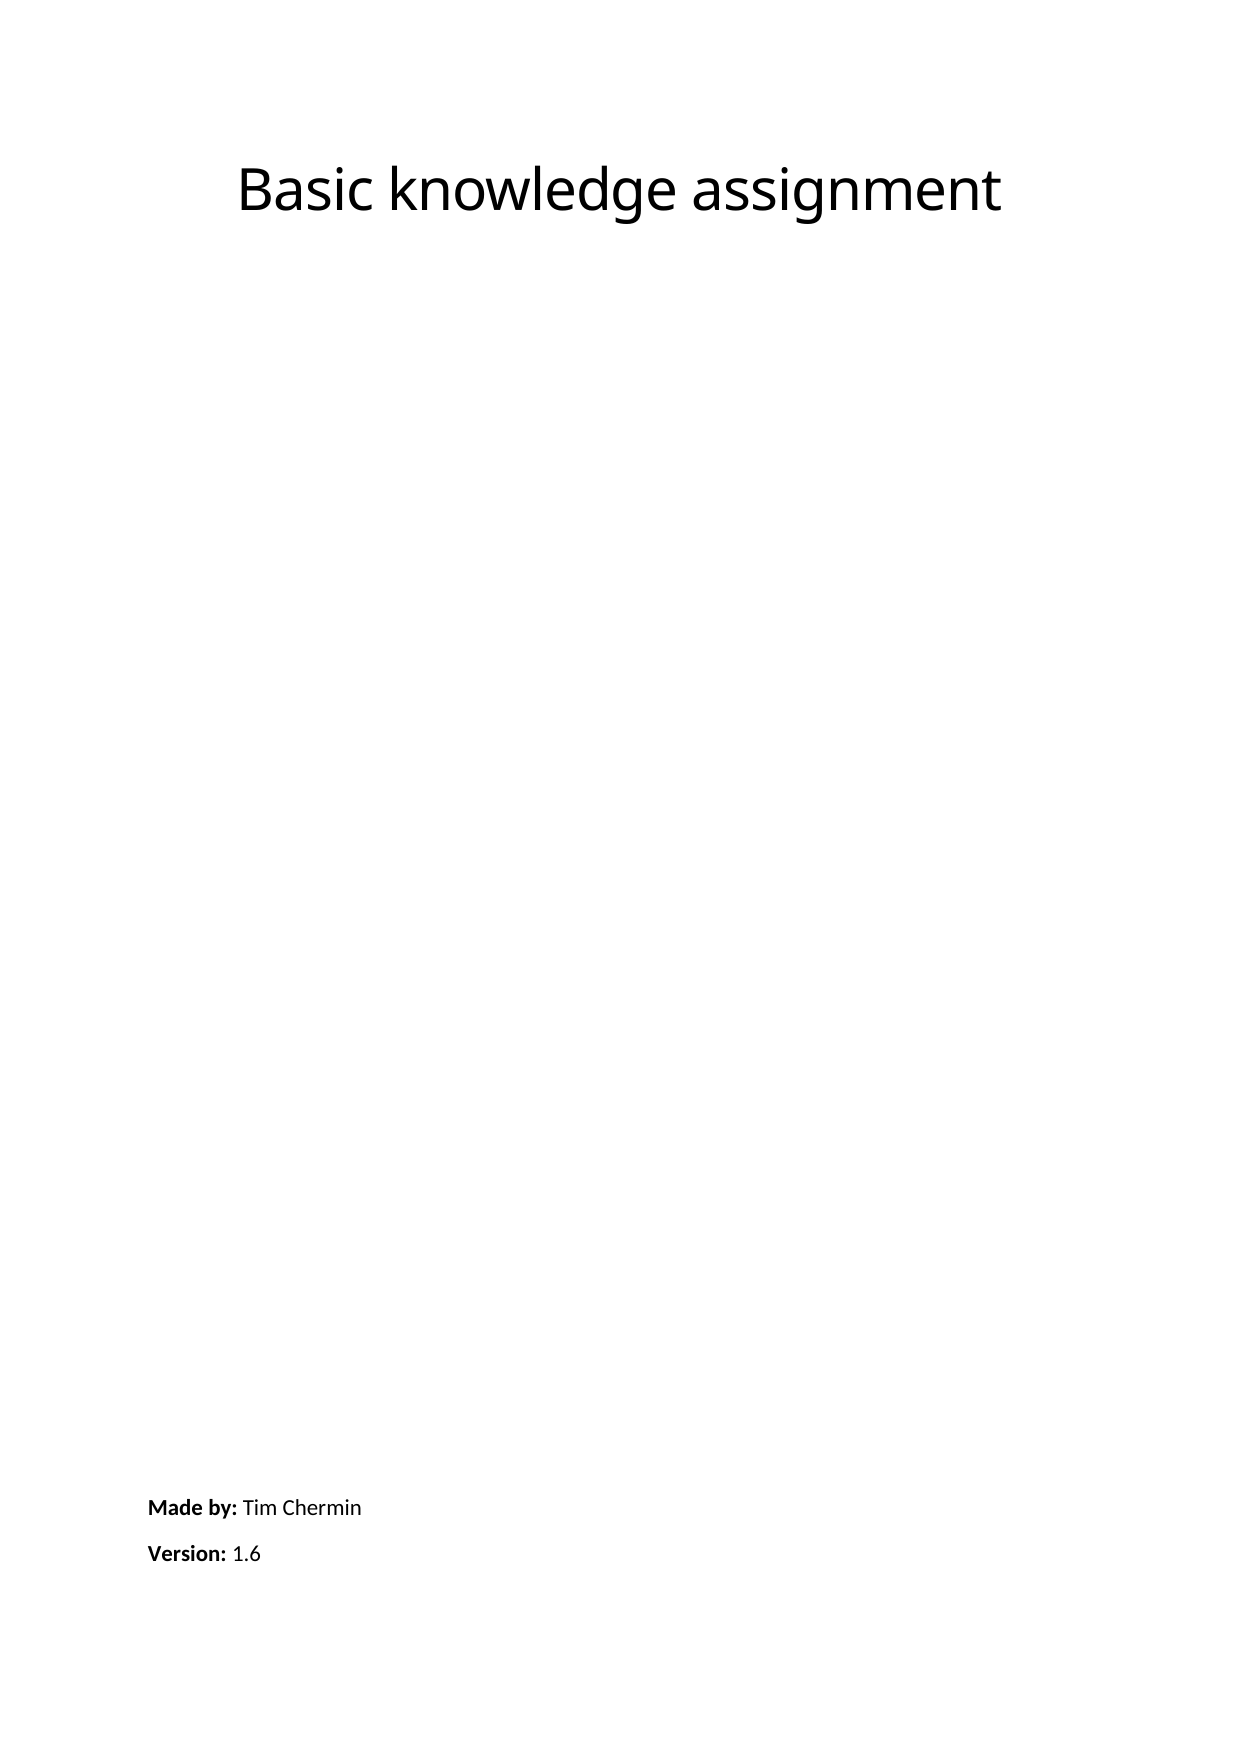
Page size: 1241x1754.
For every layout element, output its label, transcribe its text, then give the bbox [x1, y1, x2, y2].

title Basic knowledge assignment [148, 148, 1093, 227]
text Made by: Tim Chermin [148, 1493, 1093, 1521]
text Version: 1.6 [148, 1539, 1093, 1568]
